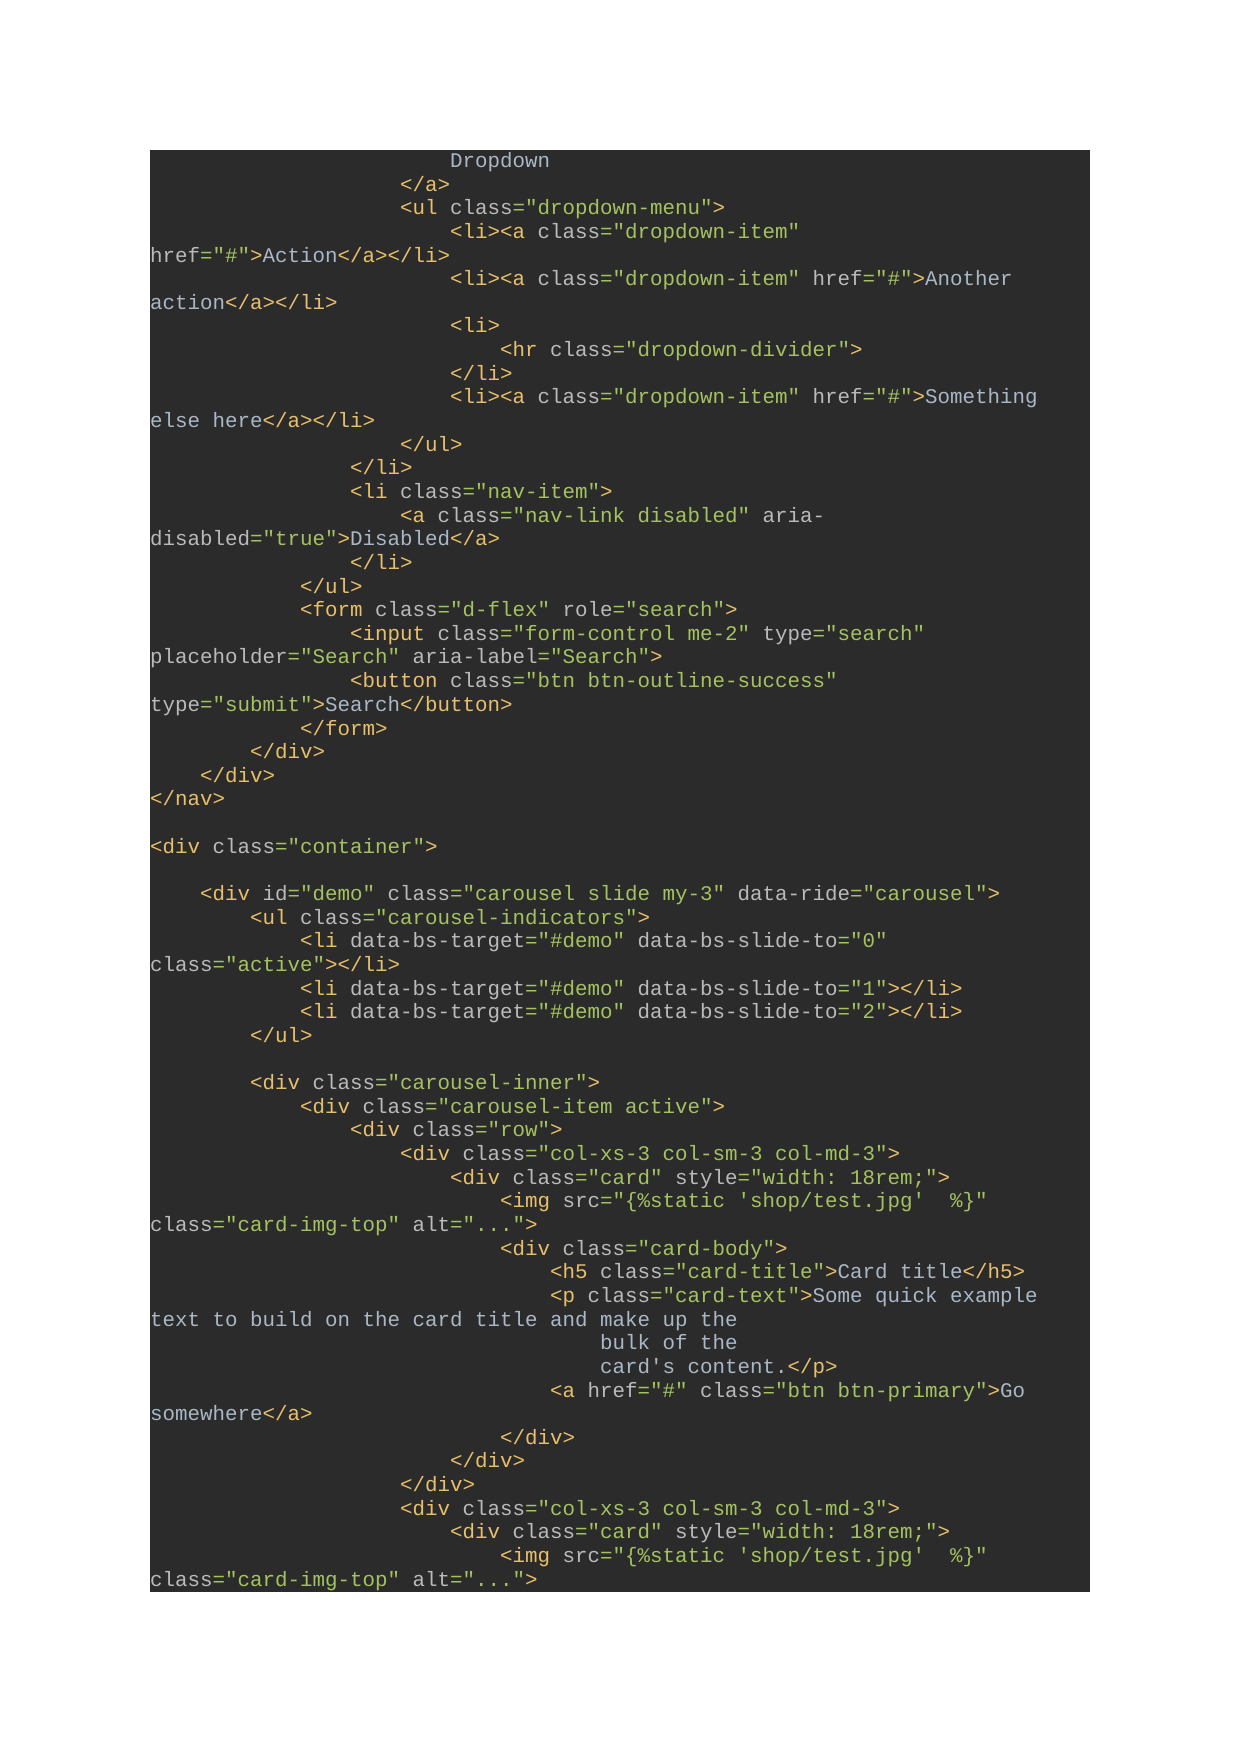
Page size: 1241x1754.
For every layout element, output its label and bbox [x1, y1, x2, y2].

text [150, 150, 1090, 1592]
